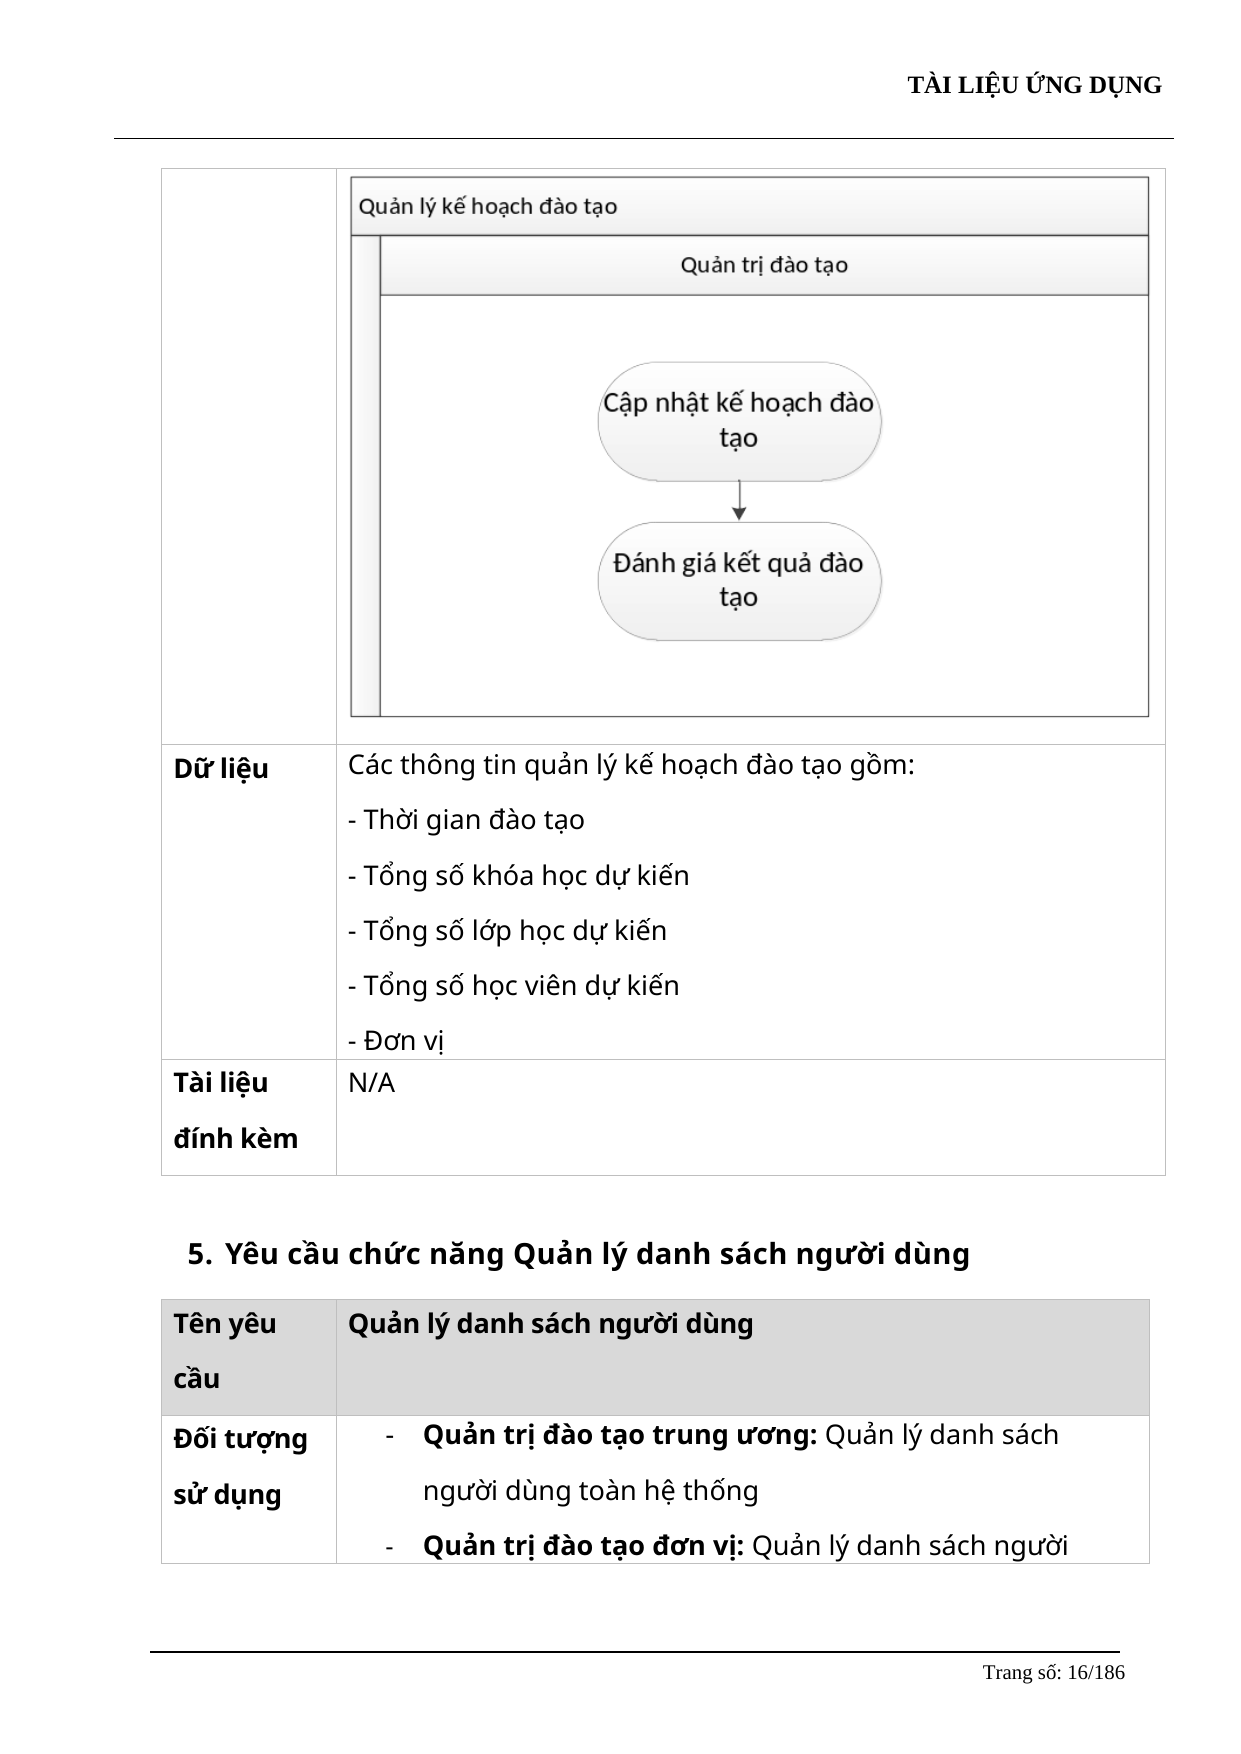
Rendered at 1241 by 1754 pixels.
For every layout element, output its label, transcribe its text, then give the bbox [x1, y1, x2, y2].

table_header Quản lý danh sách người dùng [337, 1300, 1149, 1415]
subtitle Yêu cầu chức năng Quản lý danh sách người dùng [187, 1233, 1120, 1273]
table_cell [337, 1416, 1149, 1563]
table_header Tên yêu cầu [162, 1300, 336, 1415]
table_cell Các thông tin quản lý kế hoạch đào tạo gồm: - Thời gian đào tạo - Tổng số khóa học dự kiến - Tổng số lớp học dự kiến - Tổng số học viên dự kiến - Đơn vị [337, 745, 1165, 1059]
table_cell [162, 169, 336, 744]
table_cell Đối tượng sử dụng [162, 1416, 336, 1563]
table_cell N/A [337, 1060, 1165, 1174]
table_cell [337, 169, 1165, 744]
table_cell Tài liệu đính kèm [162, 1060, 336, 1174]
table_cell Dữ liệu [162, 745, 336, 1059]
